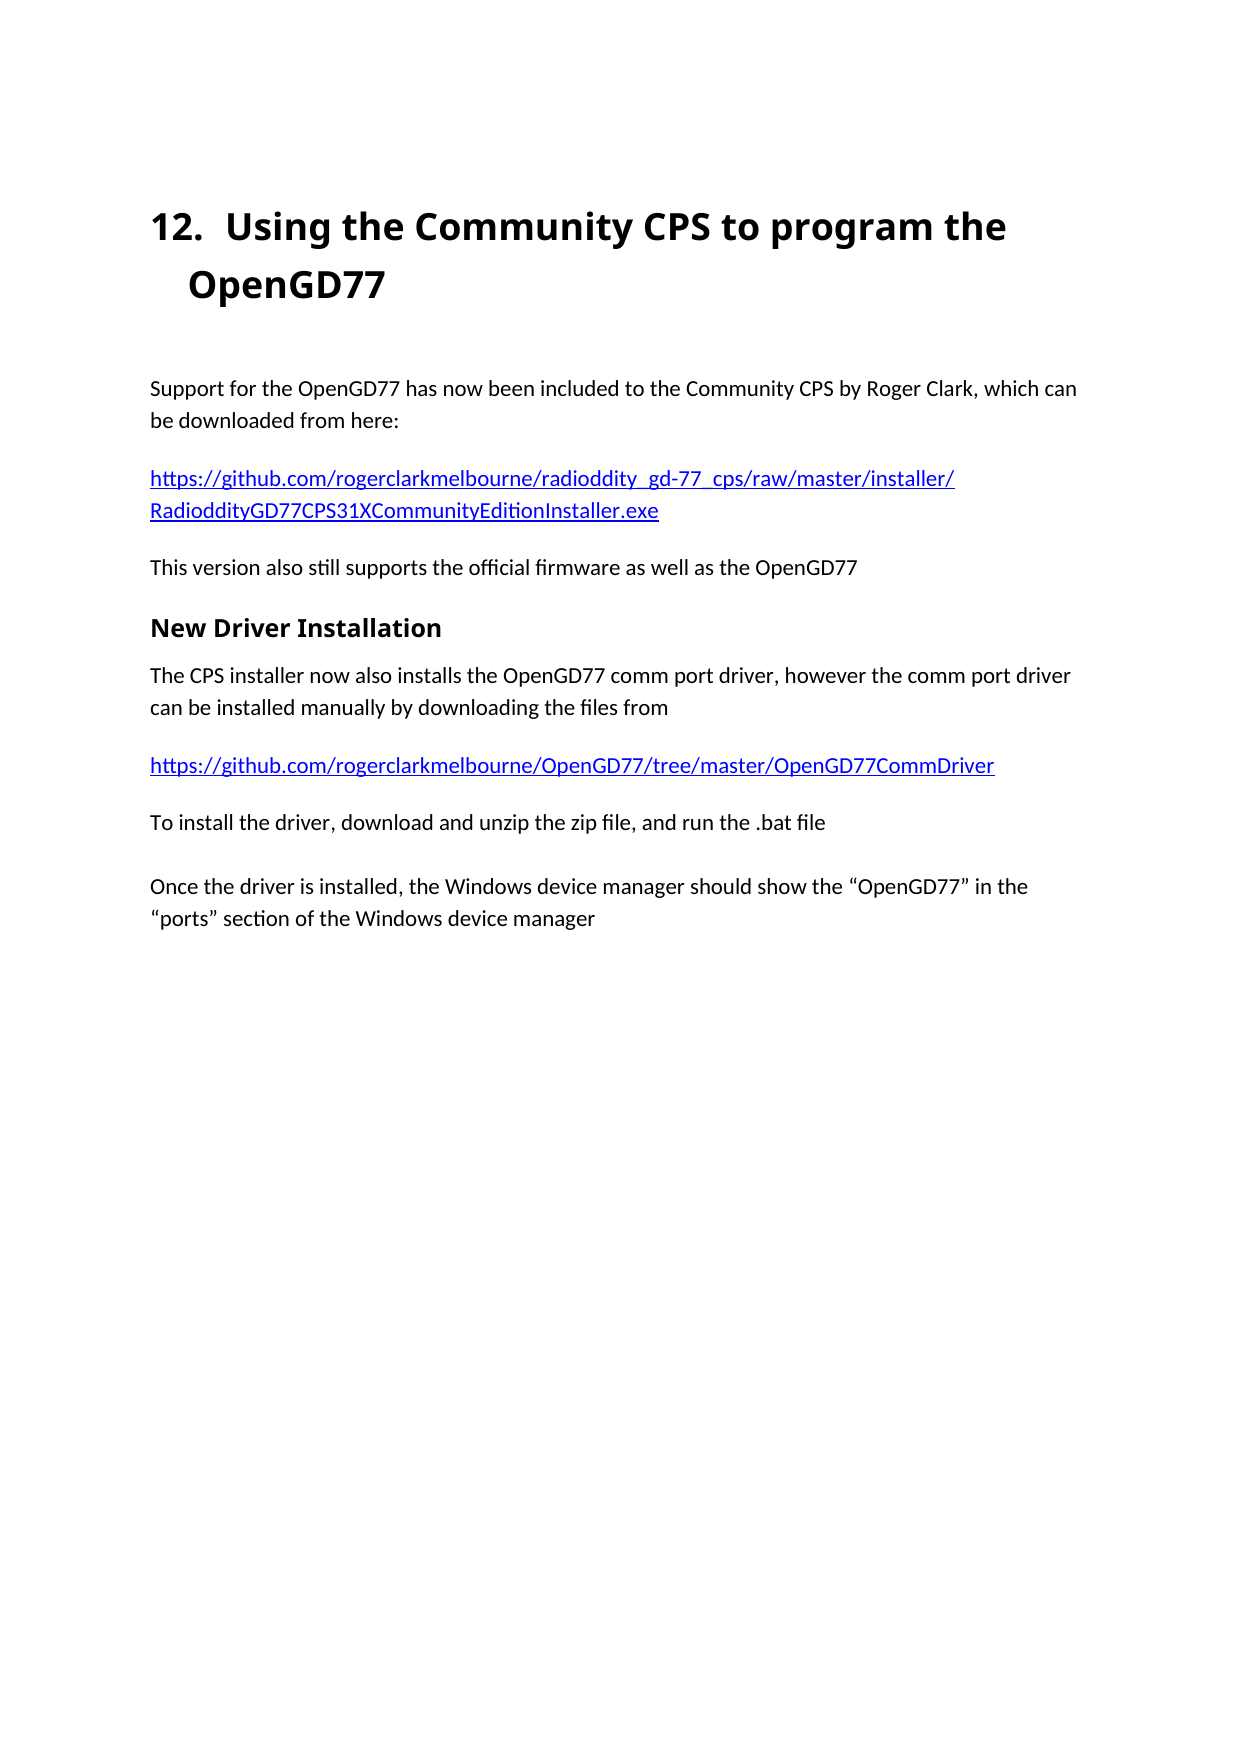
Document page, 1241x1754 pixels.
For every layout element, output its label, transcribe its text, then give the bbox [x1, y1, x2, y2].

text To install the driver, download and unzip the zip file, and run the .bat file Once the driver is installed, the Windows device manager should show the “OpenGD77” in the “ports” section of the Windows device manager [150, 808, 1090, 932]
subtitle Using the Community CPS to program the OpenGD77 [150, 200, 1090, 310]
subtitle New Driver Installation [150, 610, 1090, 644]
text The CPS installer now also installs the OpenGD77 comm port driver, however the comm port driver can be installed manually by downloading the files from [150, 661, 1090, 722]
text This version also still supports the official firmware as well as the OpenGD77 [150, 553, 1090, 581]
text https://github.com/rogerclarkmelbourne/radioddity_gd-77_cps/raw/master/installer/RadioddityGD77CPS31XCommunityEditionInstaller.exe [150, 464, 1090, 524]
text Support for the OpenGD77 has now been included to the Community CPS by Roger Clark, which can be downloaded from here: [150, 374, 1090, 435]
text https://github.com/rogerclarkmelbourne/OpenGD77/tree/master/OpenGD77CommDriver [150, 751, 1090, 779]
